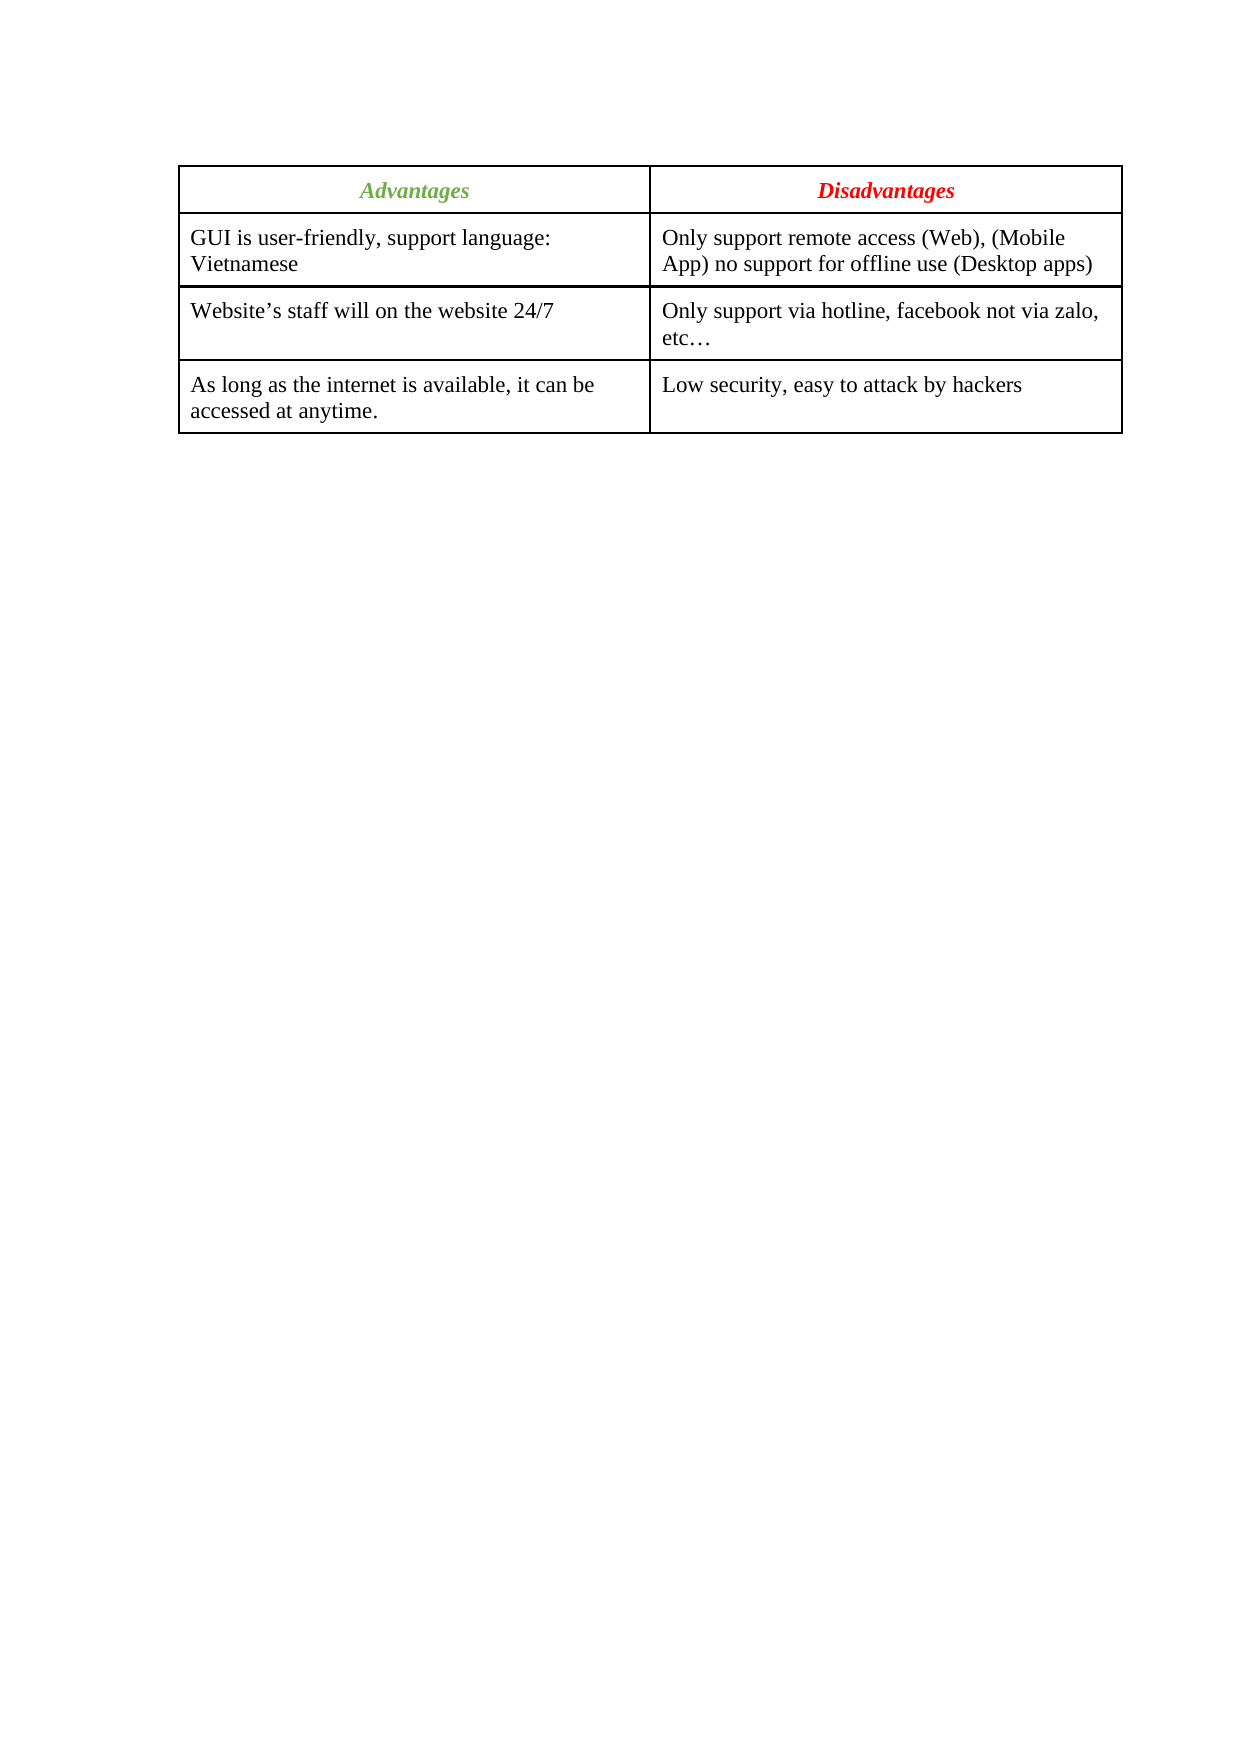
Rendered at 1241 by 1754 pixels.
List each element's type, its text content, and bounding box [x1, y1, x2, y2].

table_cell Website’s staff will on the website 24/7 [180, 288, 649, 359]
table_header Disadvantages [651, 167, 1121, 212]
table_header Advantages [180, 167, 649, 212]
table_cell As long as the internet is available, it can be accessed at anytime. [180, 361, 649, 432]
table_cell Only support remote access (Web), (Mobile App) no support for offline use (Desktop apps) [651, 214, 1121, 285]
table_cell GUI is user-friendly, support language: Vietnamese [180, 214, 649, 285]
table_cell Low security, easy to attack by hackers [651, 361, 1121, 432]
table_cell Only support via hotline, facebook not via zalo, etc… [651, 288, 1121, 359]
